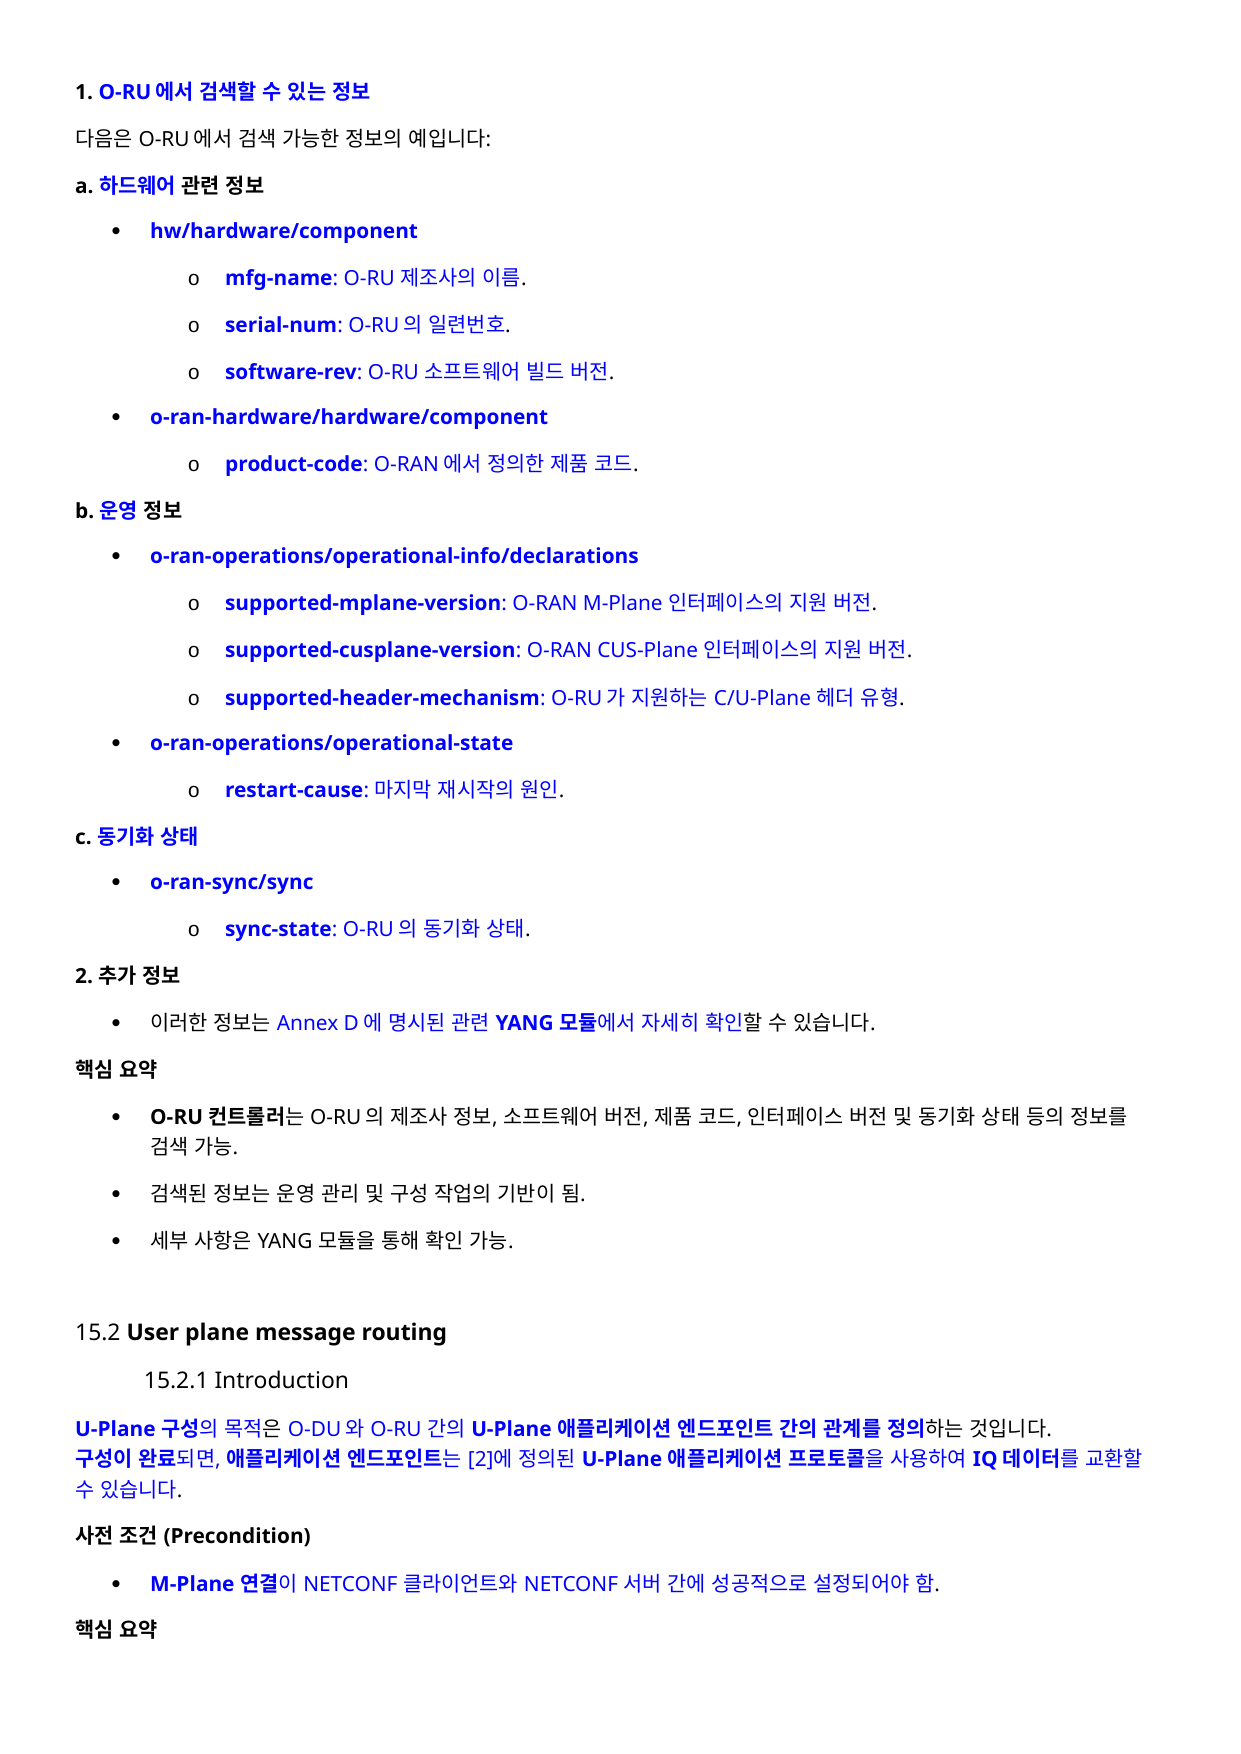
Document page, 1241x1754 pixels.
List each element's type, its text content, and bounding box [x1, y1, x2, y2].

list hw/hardware/component [112, 216, 1165, 244]
text 핵심 요약 [75, 1614, 1165, 1644]
list supported-header-mechanism: O-RU가 지원하는 C/U-Plane 헤더 유형. [187, 681, 1165, 711]
text 핵심 요약 [75, 1053, 1165, 1083]
text c. 동기화 상태 [75, 820, 1165, 850]
list serial-num: O-RU의 일련번호. [187, 308, 1165, 338]
list sync-state: O-RU의 동기화 상태. [187, 912, 1165, 942]
list product-code: O-RAN에서 정의한 제품 코드. [187, 447, 1165, 478]
list o-ran-operations/operational-state [112, 728, 1165, 756]
text 다음은 O-RU에서 검색 가능한 정보의 예입니다: [75, 122, 1165, 152]
list supported-mplane-version: O-RAN M-Plane 인터페이스의 지원 버전. [187, 587, 1165, 617]
list 이러한 정보는 Annex D에 명시된 관련 YANG 모듈에서 자세히 확인할 수 있습니다. [112, 1006, 1165, 1036]
list restart-cause: 마지막 재시작의 원인. [187, 773, 1165, 803]
text 1. O-RU에서 검색할 수 있는 정보 [75, 75, 1165, 105]
list o-ran-sync/sync [112, 867, 1165, 895]
list software-rev: O-RU 소프트웨어 빌드 버전. [187, 355, 1165, 386]
subtitle 15.2.1 Introduction [144, 1364, 1165, 1396]
subtitle 15.2 User plane message routing [75, 1316, 1165, 1348]
list O-RU 컨트롤러는 O-RU의 제조사 정보, 소프트웨어 버전, 제품 코드, 인터페이스 버전 및 동기화 상태 등의 정보를 검색 가능. [112, 1100, 1165, 1161]
list M-Plane 연결이 NETCONF 클라이언트와 NETCONF 서버 간에 성공적으로 설정되어야 함. [112, 1567, 1165, 1597]
list 검색된 정보는 운영 관리 및 구성 작업의 기반이 됨. [112, 1177, 1165, 1208]
list supported-cusplane-version: O-RAN CUS-Plane 인터페이스의 지원 버전. [187, 634, 1165, 664]
text 2. 추가 정보 [75, 959, 1165, 989]
text 사전 조건 (Precondition) [75, 1520, 1165, 1550]
list mfg-name: O-RU 제조사의 이름. [187, 261, 1165, 291]
text b. 운영 정보 [75, 494, 1165, 525]
list o-ran-operations/operational-info/declarations [112, 541, 1165, 570]
list o-ran-hardware/hardware/component [112, 402, 1165, 431]
text U-Plane 구성의 목적은 O-DU와 O-RU 간의 U-Plane 애플리케이션 엔드포인트 간의 관계를 정의하는 것입니다. 구성이 완료되면, 애플리케이션 엔드포인트는 [2]에 정의된 U-Plane 애플리케이션 프로토콜을 사용하여 IQ 데이터를 교환할 수 있습니다. [75, 1412, 1165, 1503]
list 세부 사항은 YANG 모듈을 통해 확인 가능. [112, 1224, 1165, 1254]
text a. 하드웨어 관련 정보 [75, 169, 1165, 199]
